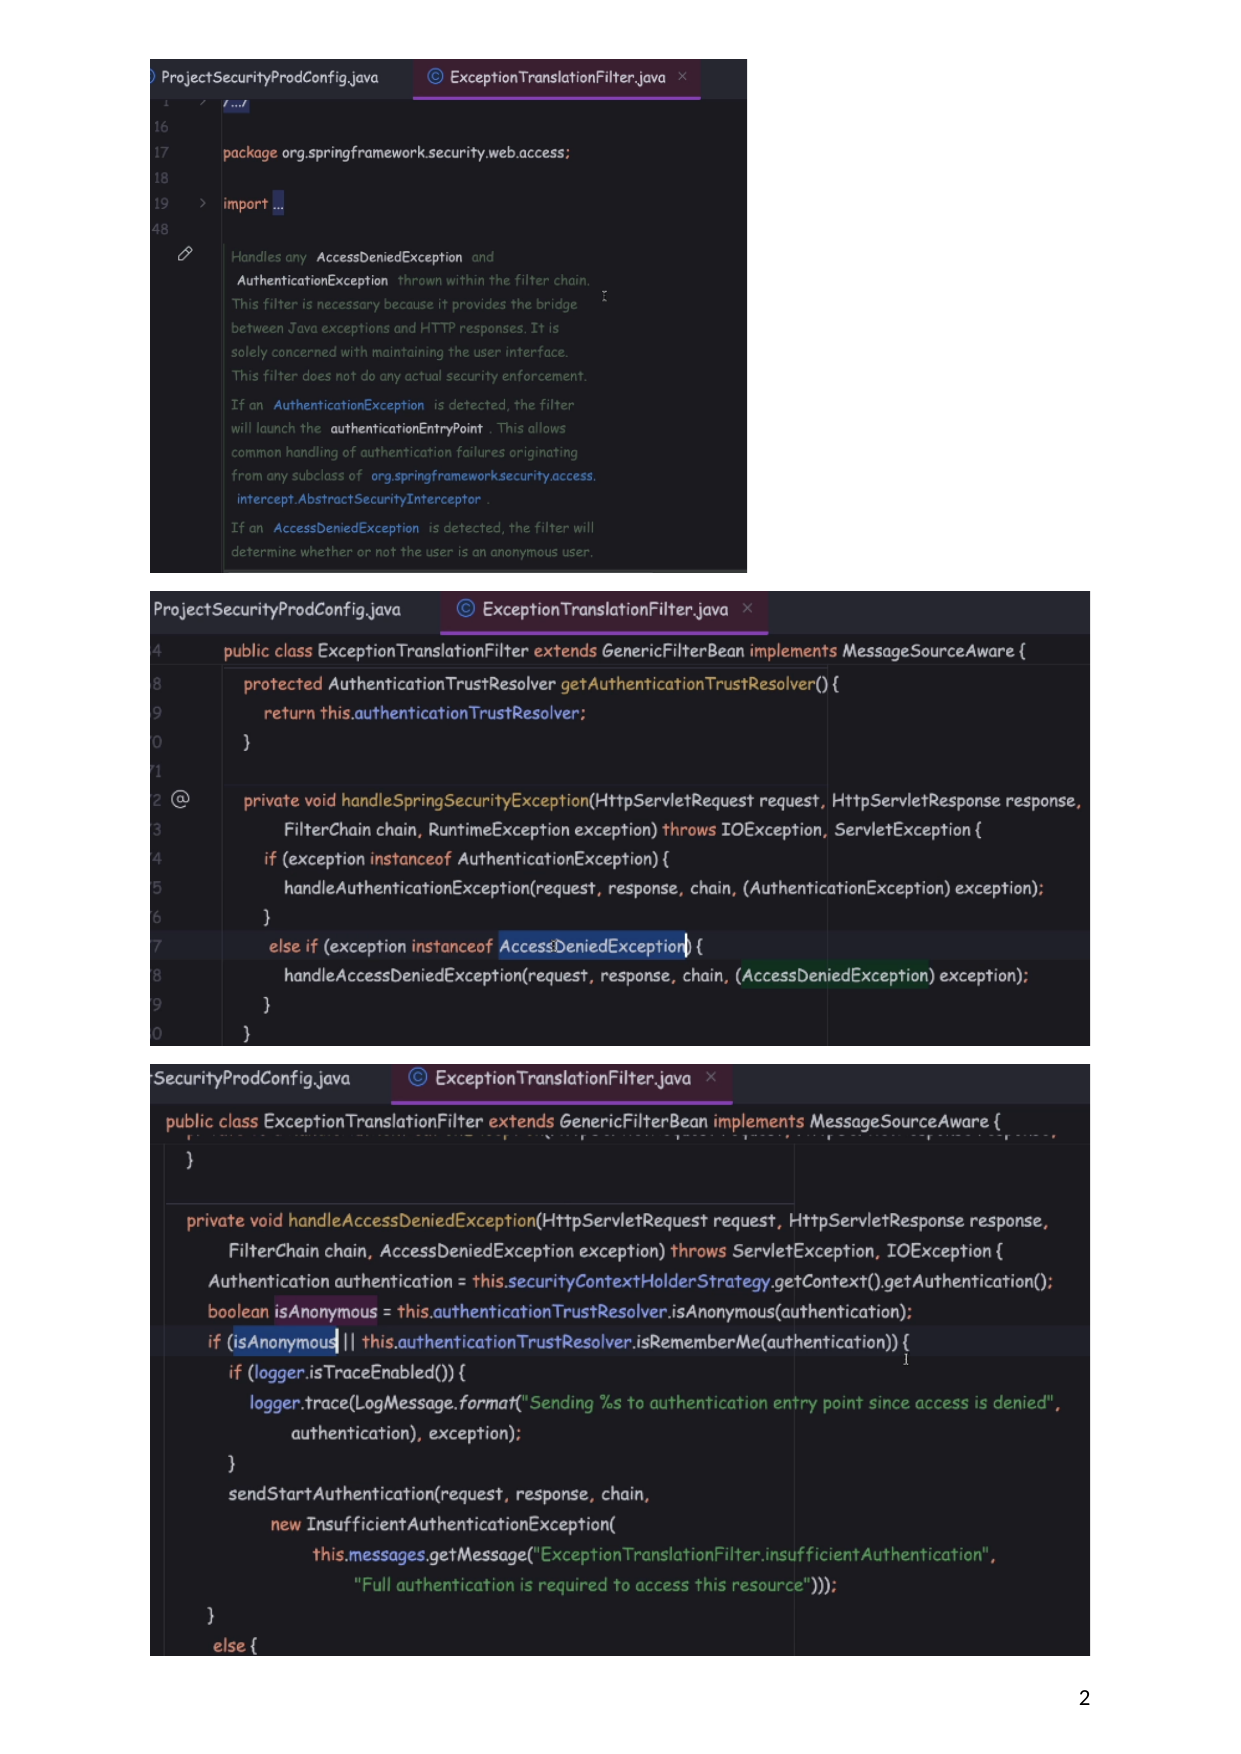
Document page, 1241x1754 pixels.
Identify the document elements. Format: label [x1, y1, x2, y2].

picture [150, 1064, 1091, 1656]
picture [150, 591, 1091, 1046]
picture [150, 59, 748, 573]
